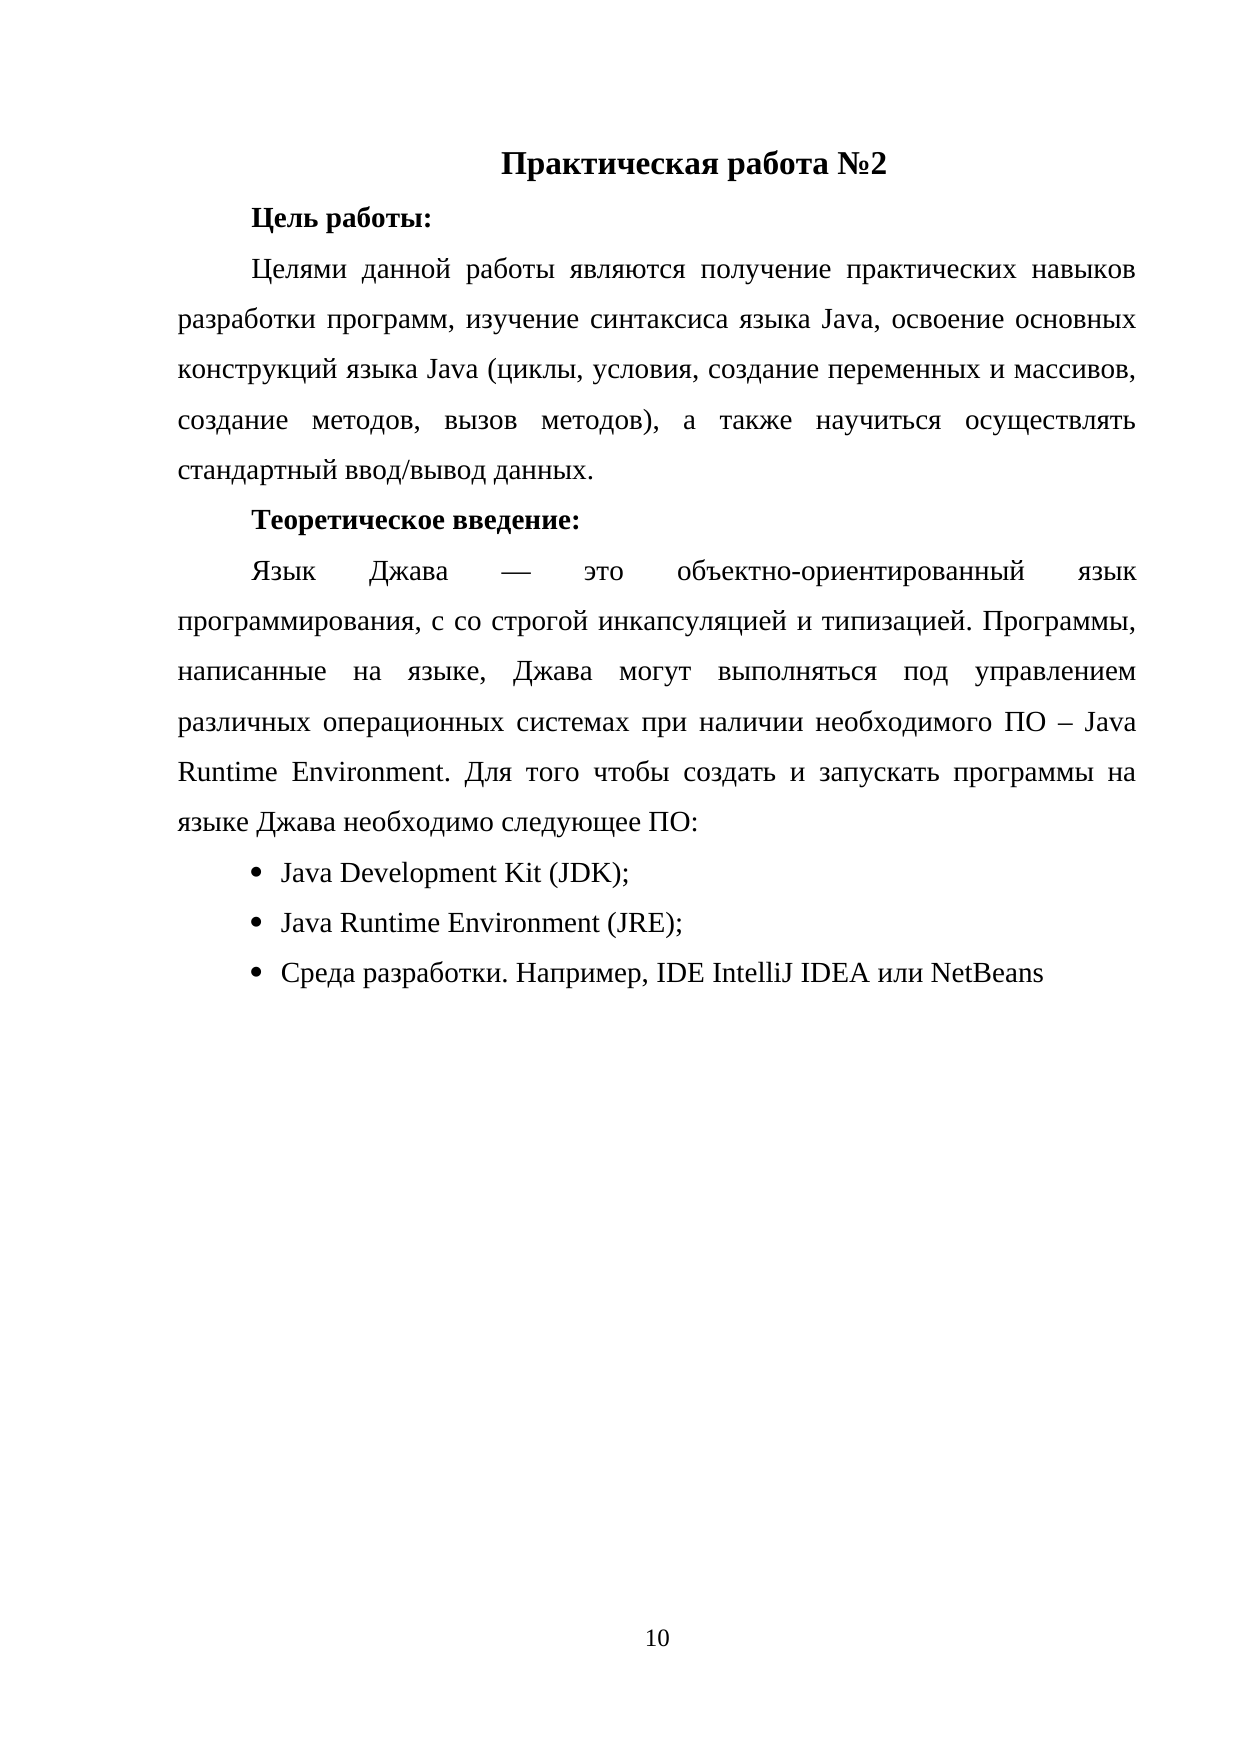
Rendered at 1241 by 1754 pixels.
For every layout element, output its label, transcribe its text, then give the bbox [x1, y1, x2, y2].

text Цель работы: [177, 201, 1137, 234]
text Язык Джава — это объектно-ориентированный язык программирования, с со строгой инкапсуляцией и типизацией. Программы, написанные на языке, Джава могут выполняться под управлением различных операционных системах при наличии необходимого ПО – Java Runtime Environment. Для того чтобы создать и запускать программы на языке Джава необходимо следующее ПО: [177, 553, 1137, 838]
text Целями данной работы являются получение практических навыков разработки программ, изучение синтаксиса языка Java, освоение основных конструкций языка Java (циклы, условия, создание переменных и массивов, создание методов, вызов методов), а также научиться осуществлять стандартный ввод/вывод данных. [177, 251, 1137, 486]
list Java Runtime Environment (JRE); [177, 905, 1137, 939]
text Теоретическое введение: [177, 502, 1137, 536]
list Java Development Kit (JDK); [177, 855, 1137, 888]
subtitle Практическая работа №2 [177, 143, 1137, 181]
list Среда разработки. Например, IDE IntelliJ IDEA или NetBeans [177, 956, 1137, 989]
